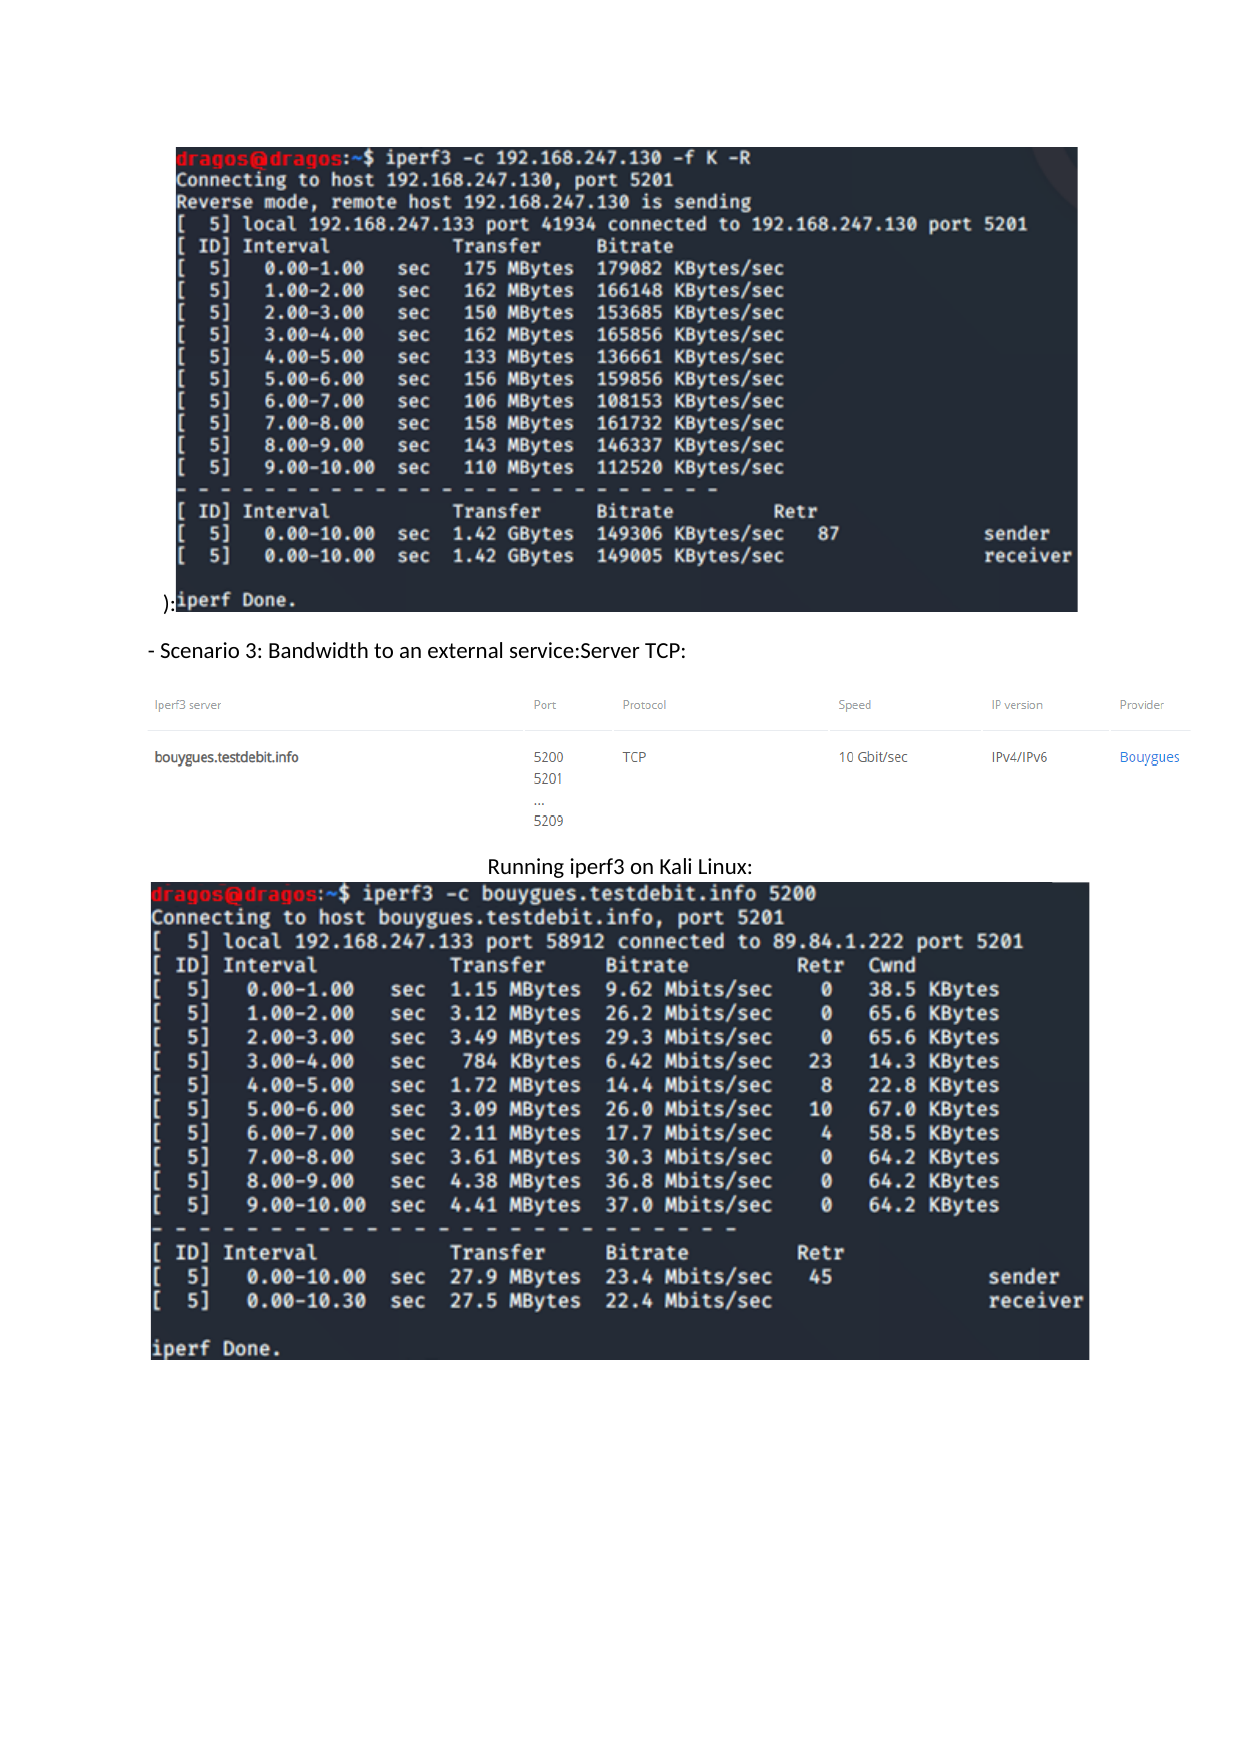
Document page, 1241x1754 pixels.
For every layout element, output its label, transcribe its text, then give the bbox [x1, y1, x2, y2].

picture [150, 882, 1090, 1360]
picture [175, 147, 1078, 612]
picture [147, 682, 1191, 833]
text - Scenario 3: Bandwidth to an external service:Server TCP: [148, 636, 1093, 664]
